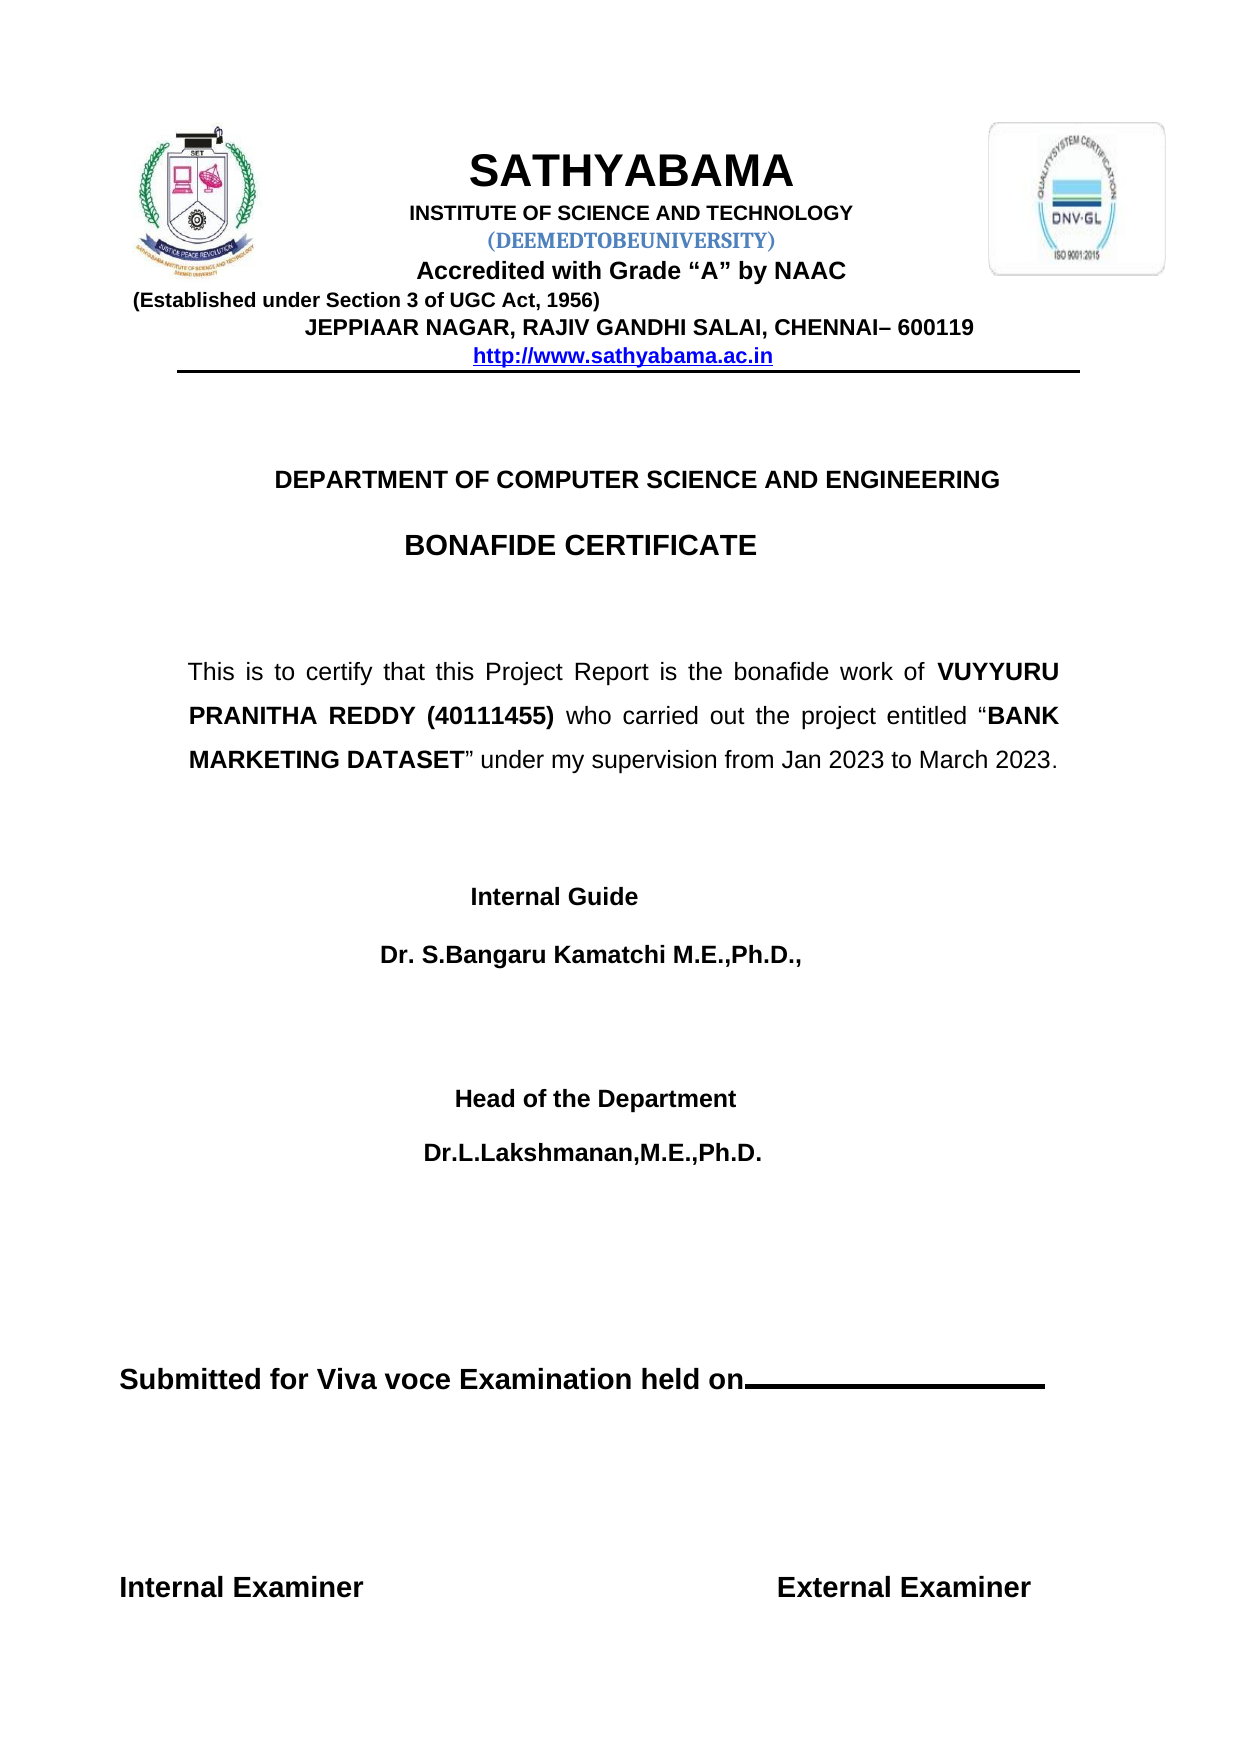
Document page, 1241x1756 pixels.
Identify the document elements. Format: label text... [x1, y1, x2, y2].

text Accredited with Grade “A” by NAAC [133, 256, 1059, 285]
text INSTITUTE OF SCIENCE AND TECHNOLOGY [263, 201, 988, 224]
text Dr. S.Bangaru Kamatchi M.E.,Ph.D., [299, 940, 883, 969]
text Internal Guide [299, 882, 809, 910]
text DEPARTMENT OF COMPUTER SCIENCE AND ENGINEERING [274, 465, 1059, 494]
text SATHYABAMA [263, 144, 988, 196]
text JEPPIAAR NAGAR, RAJIV GANDHI SALAI, CHENNAI– 600119 [304, 314, 1059, 340]
text (Established under Section 3 of UGC Act, 1956) [133, 287, 1059, 311]
text Internal Examiner External Examiner [119, 1569, 1059, 1603]
text (DEEMEDTOBEUNIVERSITY) [263, 227, 988, 254]
text This is to certify that this Project Report is the bonafide work of VUYYURU PRANITHA REDDY (40111455) who carried out the project entitled “BANK MARKETING DATASET” under my supervision from Jan 2023 to March 2023. [187, 657, 1059, 773]
text Head of the Department [299, 1084, 892, 1113]
text http://www.sathyabama.ac.in [187, 343, 1059, 368]
text Dr.L.Lakshmanan,M.E.,Ph.D. [299, 1137, 886, 1166]
picture [988, 122, 1166, 276]
picture [132, 122, 263, 282]
text BONAFIDE CERTIFICATE [276, 528, 885, 561]
text Submitted for Viva voce Examination held on [119, 1362, 1059, 1395]
